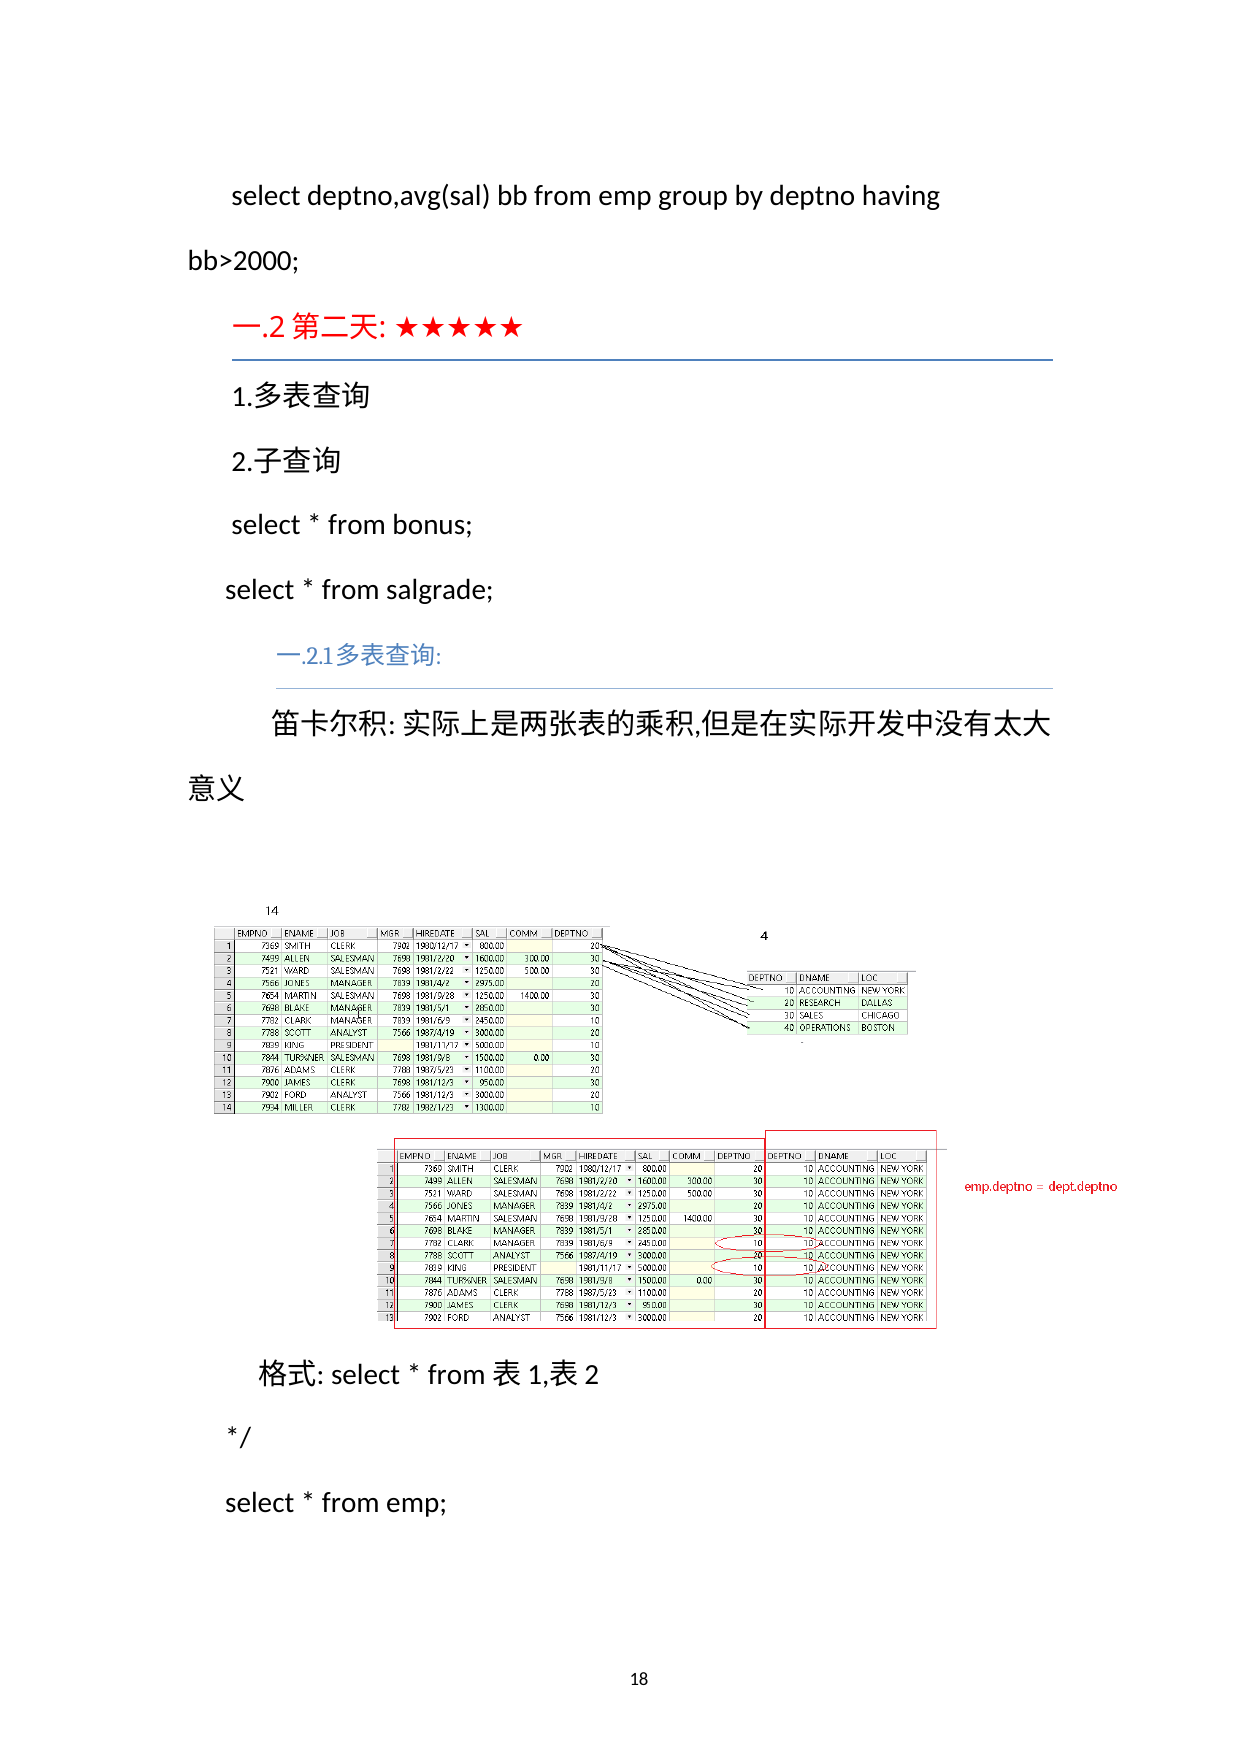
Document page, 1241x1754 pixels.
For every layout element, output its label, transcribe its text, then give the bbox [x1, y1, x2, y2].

text select * from emp; [187, 1469, 1053, 1534]
subtitle 第二天: ★★★★★ [232, 292, 1053, 359]
text select deptno,avg(sal) bb from emp group by deptno having bb>2000; [187, 162, 1053, 292]
text */ [187, 1404, 1053, 1469]
subtitle 多表查询: [276, 621, 1053, 688]
text 格式: select * from 表1,表2 [187, 1339, 1053, 1404]
text 2.子查询 [187, 426, 1053, 491]
text select * from salgrade; [187, 556, 1053, 621]
text 笛卡尔积: 实际上是两张表的乘积,但是在实际开发中没有太大意义 [187, 689, 1053, 819]
picture [187, 891, 1180, 1332]
text select * from bonus; [187, 491, 1053, 556]
text 1.多表查询 [187, 361, 1053, 426]
